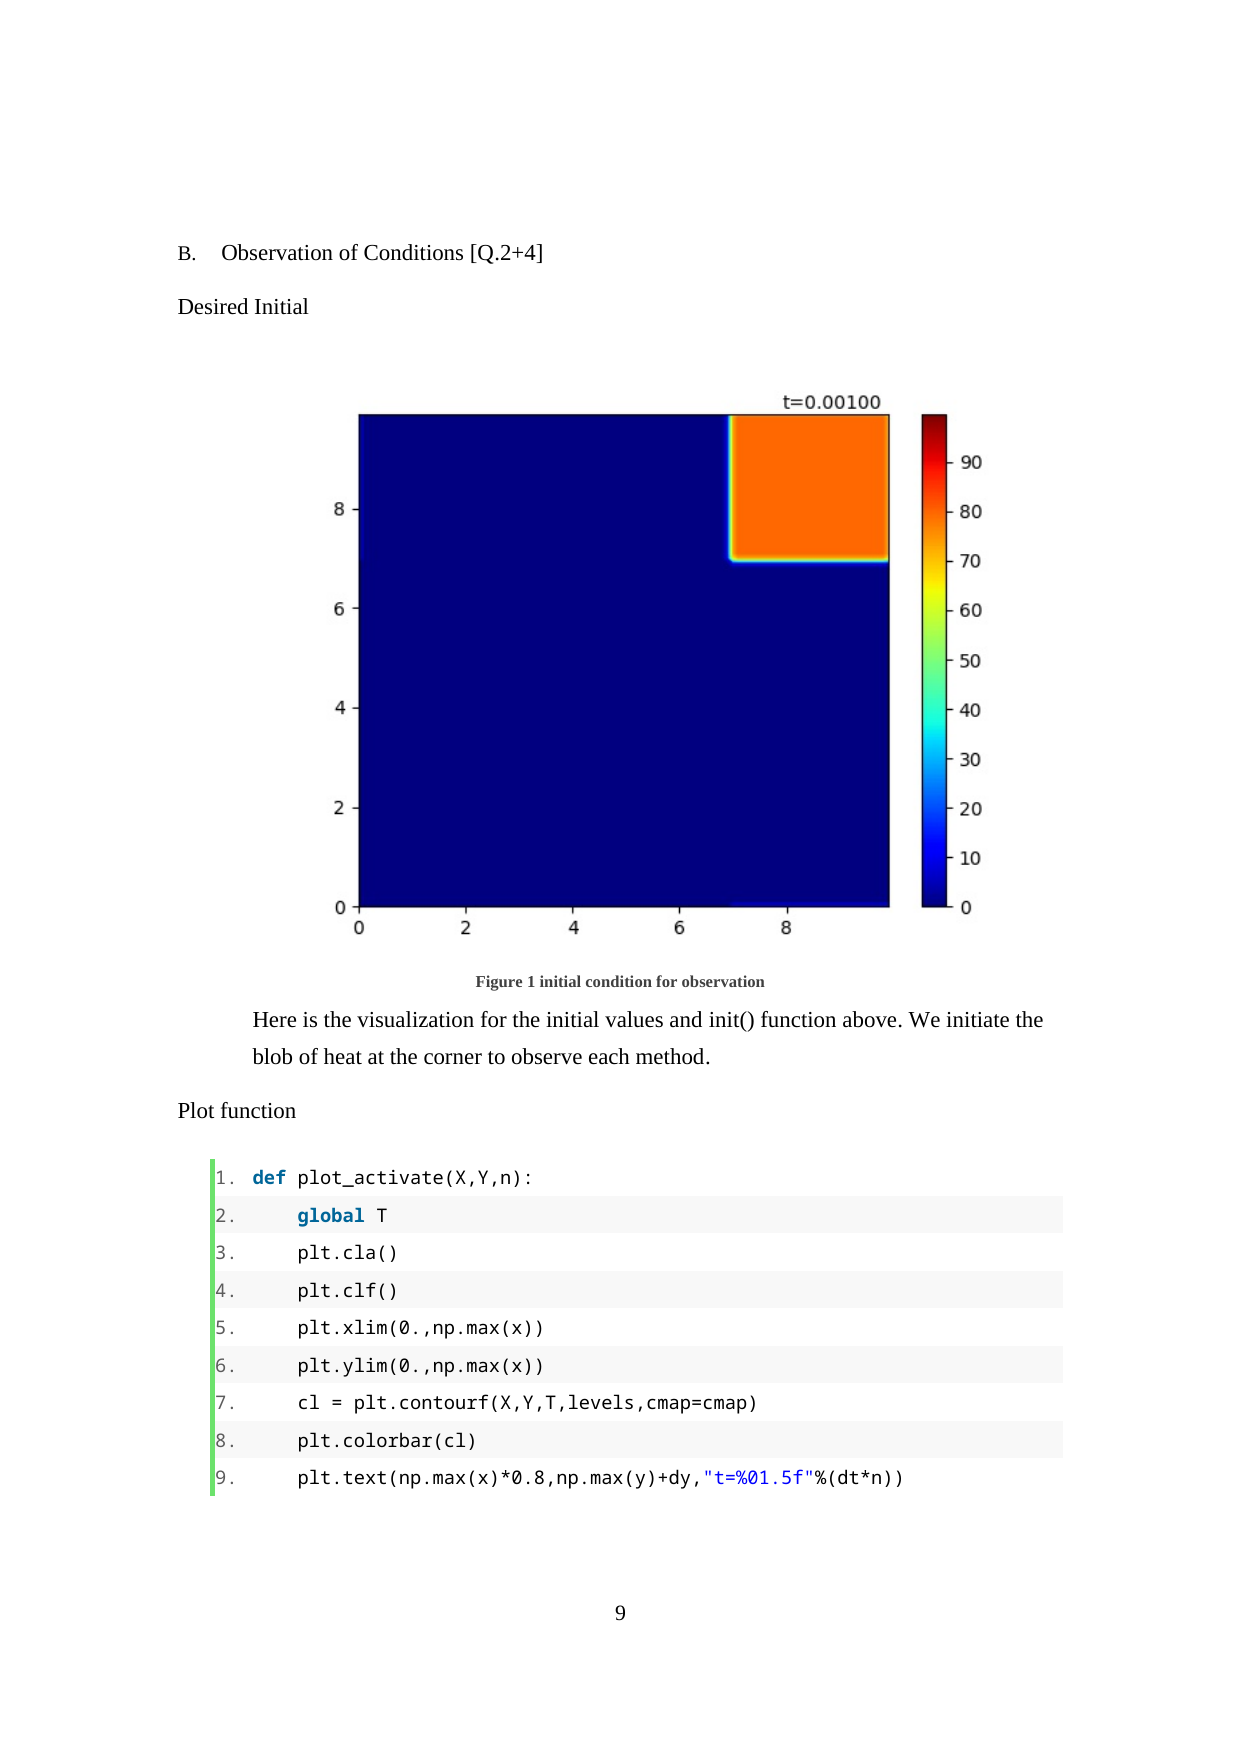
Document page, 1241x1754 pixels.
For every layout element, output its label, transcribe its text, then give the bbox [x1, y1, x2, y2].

list plt.ylim(0.,np.max(x)) [215, 1346, 1063, 1383]
list plt.colorbar(cl) [215, 1421, 1063, 1458]
list plt.clf() [215, 1271, 1063, 1308]
list plt.text(np.max(x)*0.8,np.max(y)+dy,"t=%01.5f"%(dt*n)) [215, 1458, 1063, 1496]
picture [252, 337, 1106, 951]
subtitle Desired Initial [177, 288, 1063, 325]
list Here is the visualization for the initial values and init() function above. We initiate the blob of heat at the corner to observe each method. [252, 1000, 1063, 1075]
list plt.xlim(0.,np.max(x)) [215, 1308, 1063, 1346]
list plt.cla() [215, 1233, 1063, 1271]
list global T [215, 1196, 1063, 1233]
subtitle Observation of Conditions [Q.2+4] [177, 233, 1063, 271]
list def plot_activate(X,Y,n): [210, 1158, 1063, 1196]
subtitle Plot function [177, 1092, 1063, 1129]
text Figure 1 initial condition for observation [177, 963, 1063, 1000]
list cl = plt.contourf(X,Y,T,levels,cmap=cmap) [215, 1383, 1063, 1421]
